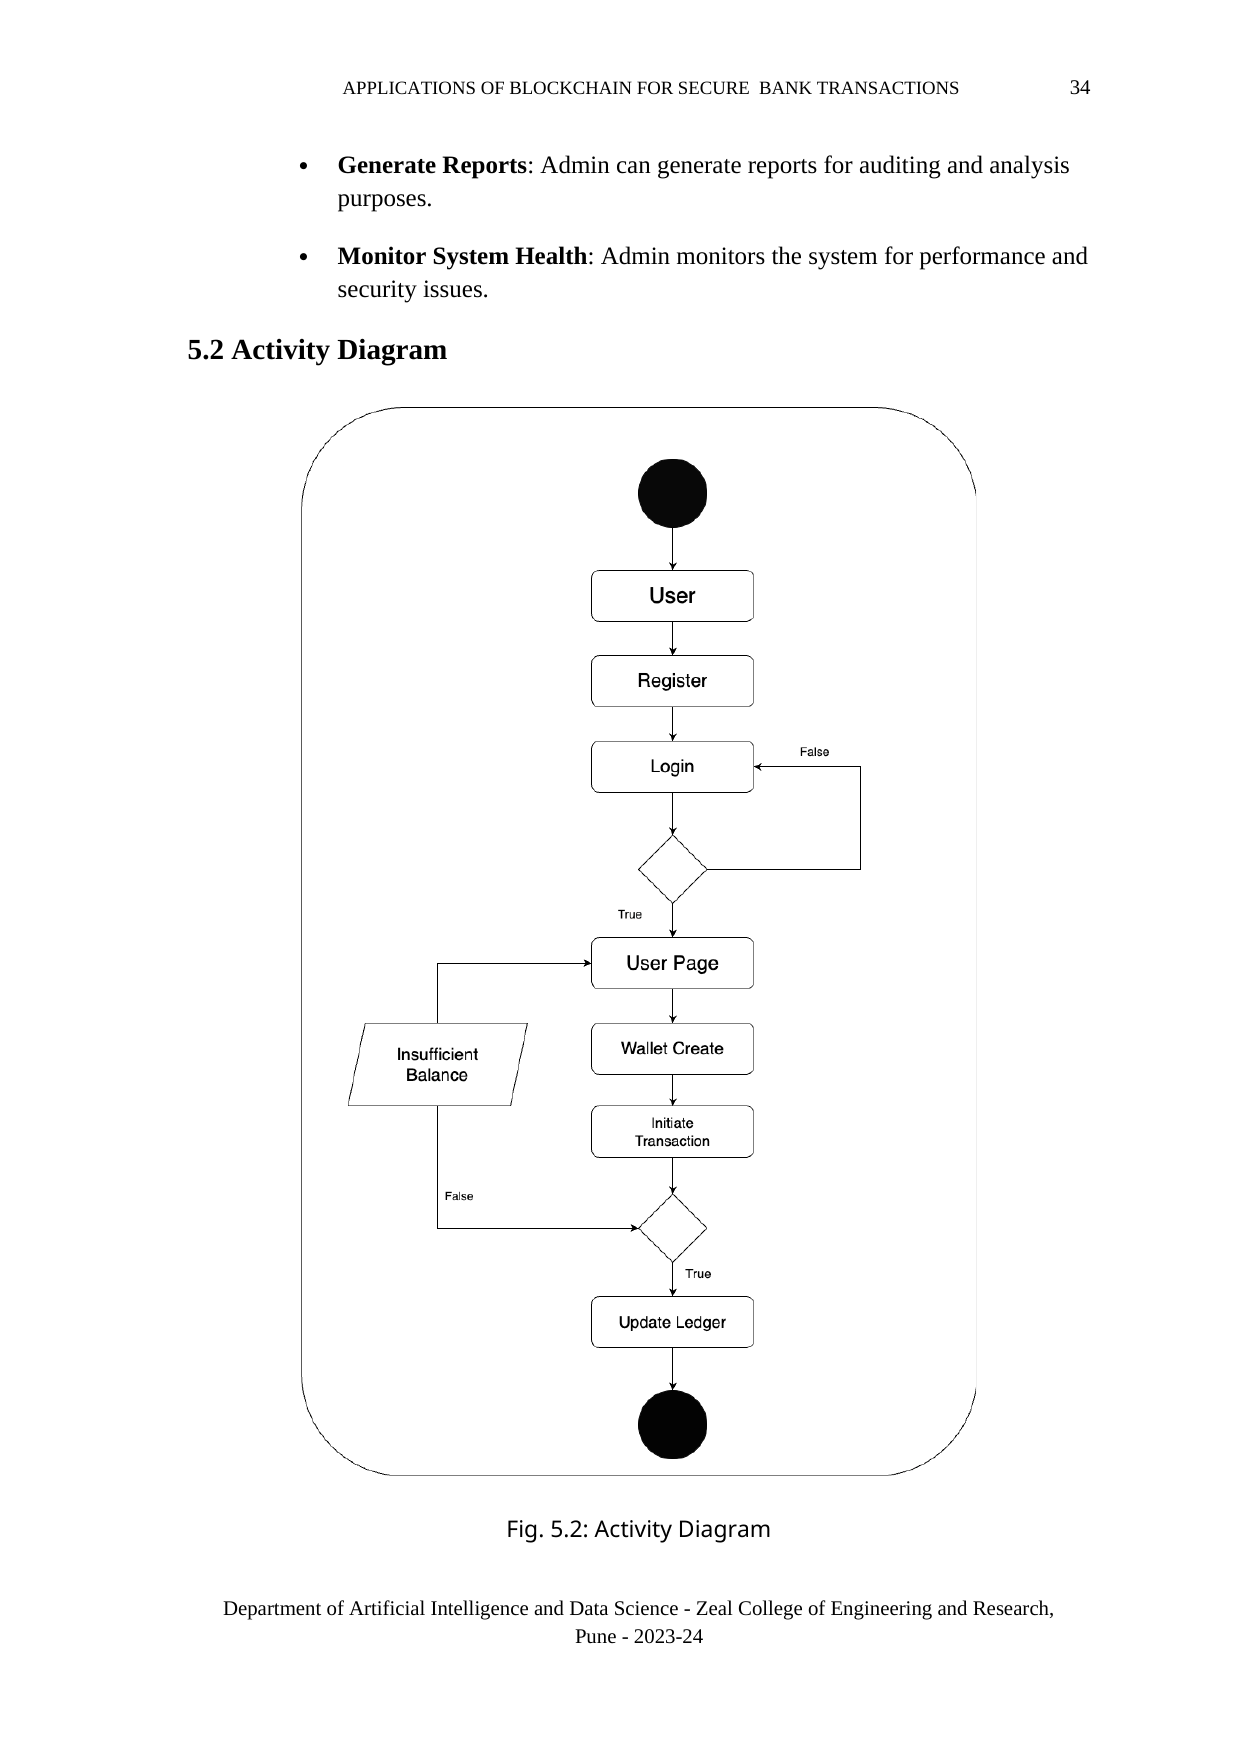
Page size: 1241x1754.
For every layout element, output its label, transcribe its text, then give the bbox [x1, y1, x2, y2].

list Generate Reports: Admin can generate reports for auditing and analysis purposes. [300, 150, 1090, 212]
text 5.2 Activity Diagram [187, 332, 1090, 366]
text Fig. 5.2: Activity Diagram [187, 1513, 1090, 1544]
picture [301, 407, 977, 1476]
list Monitor System Health: Admin monitors the system for performance and security issues. [300, 241, 1090, 303]
